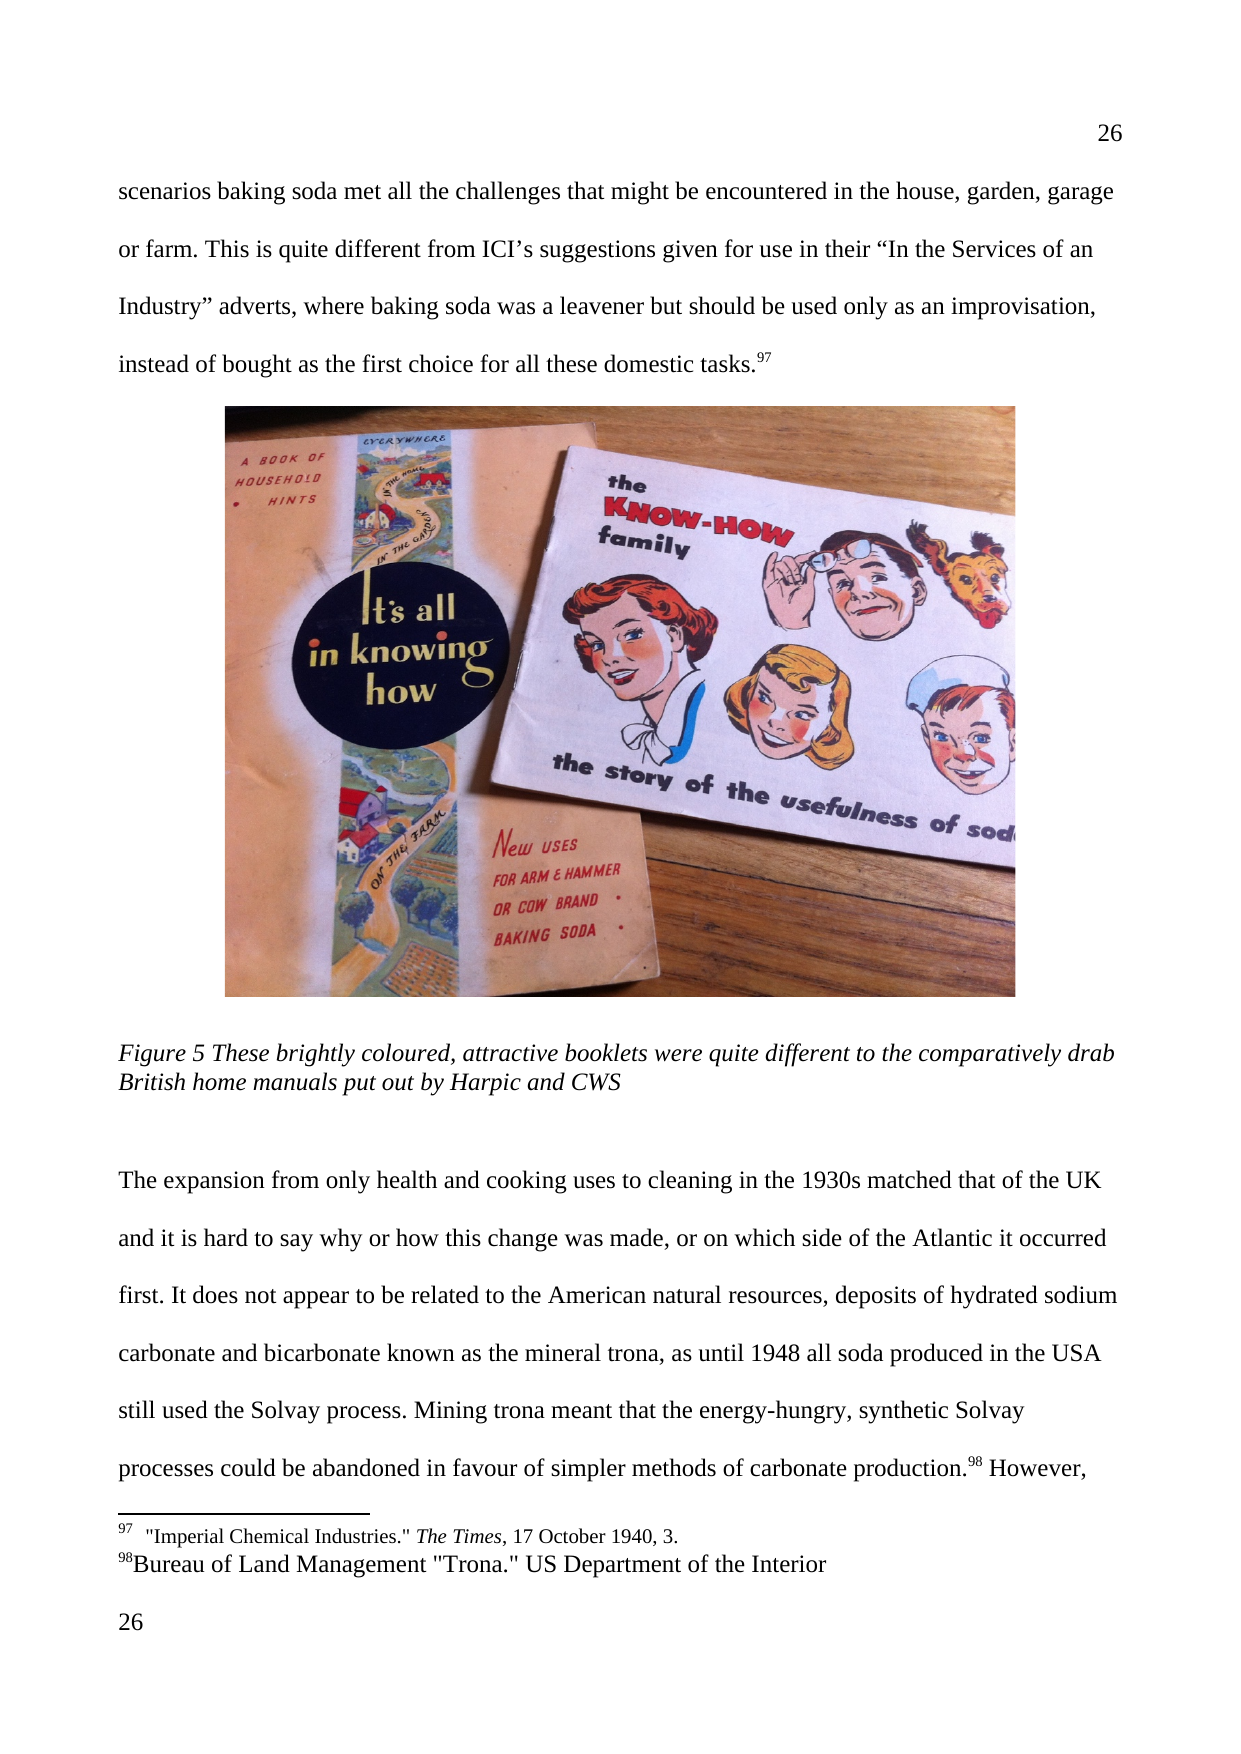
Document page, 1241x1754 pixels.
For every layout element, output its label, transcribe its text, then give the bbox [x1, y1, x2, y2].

picture [224, 406, 1016, 997]
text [118, 176, 1122, 378]
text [118, 1166, 1122, 1482]
